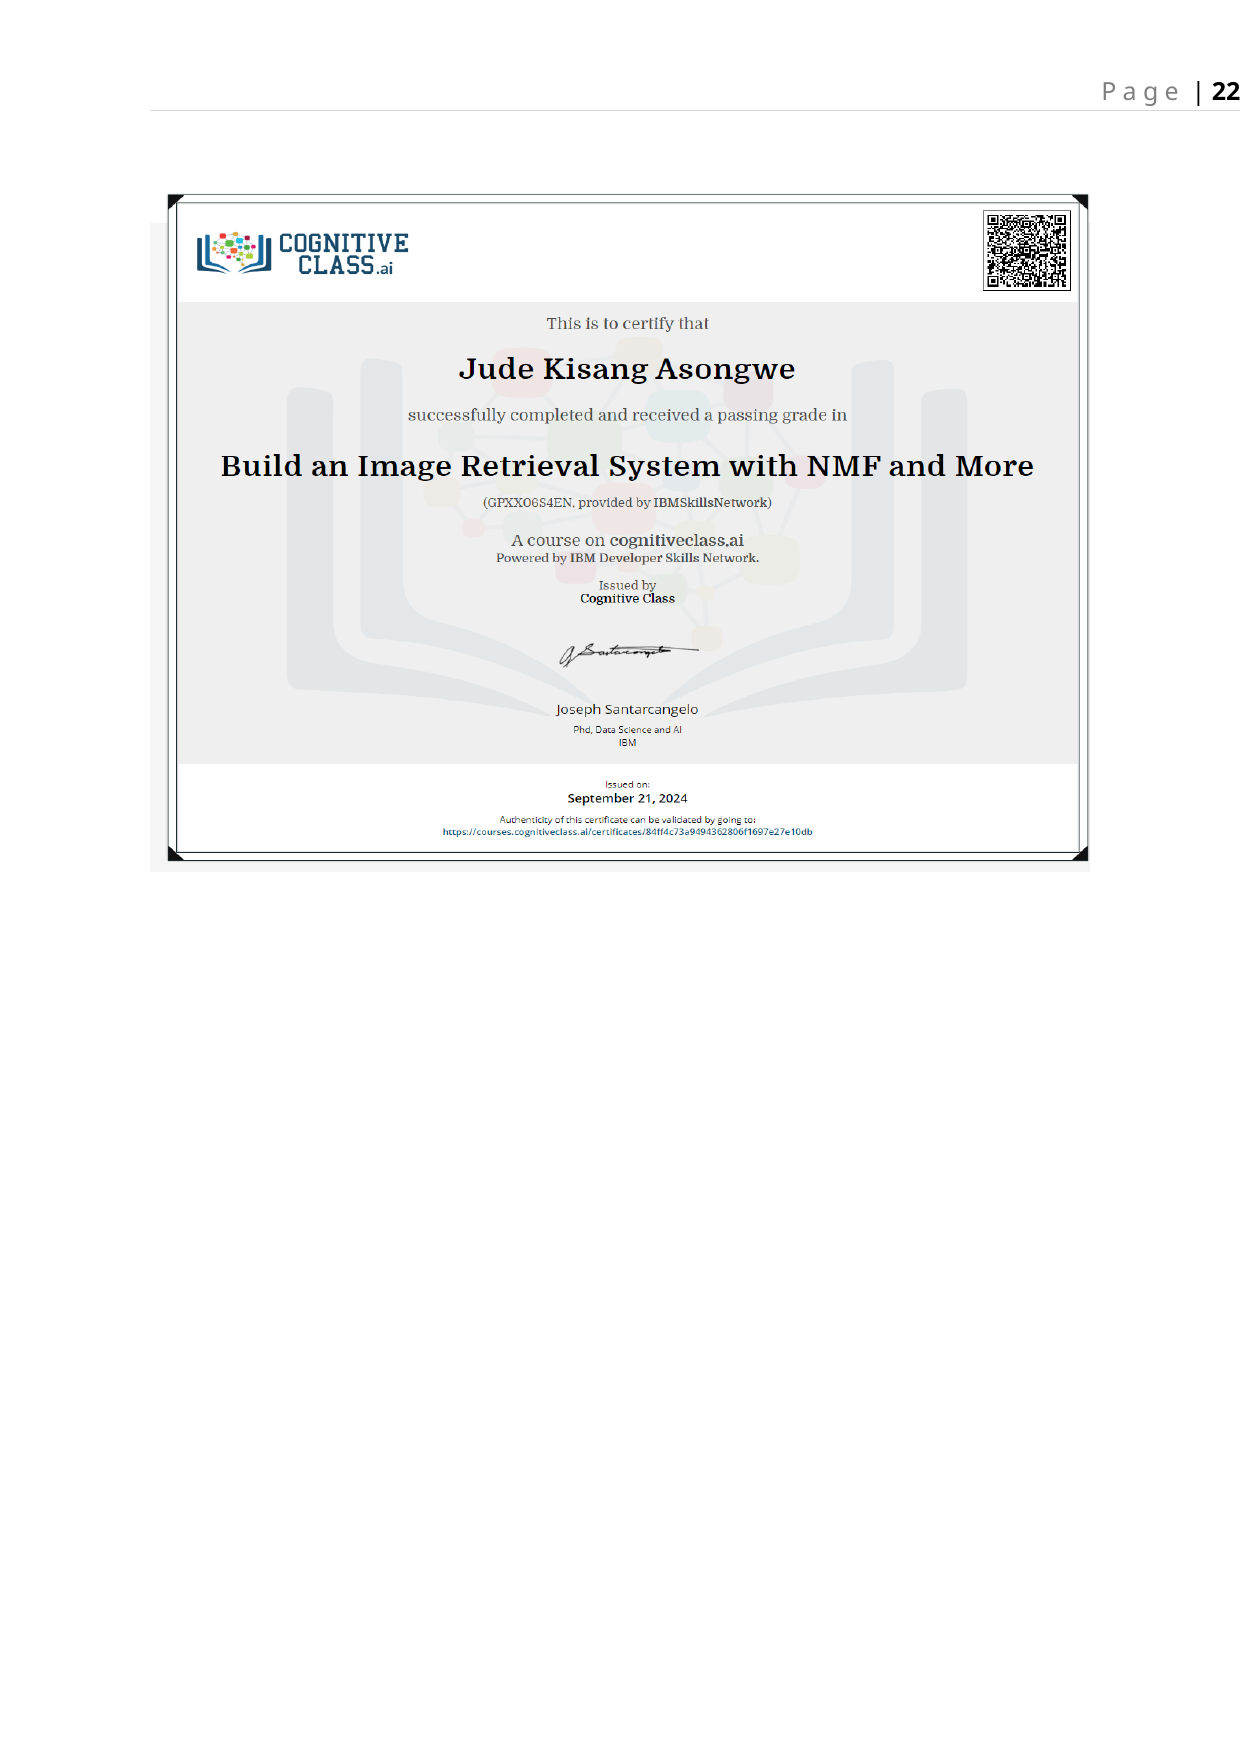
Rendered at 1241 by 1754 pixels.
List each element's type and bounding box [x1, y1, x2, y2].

picture [150, 187, 1091, 872]
